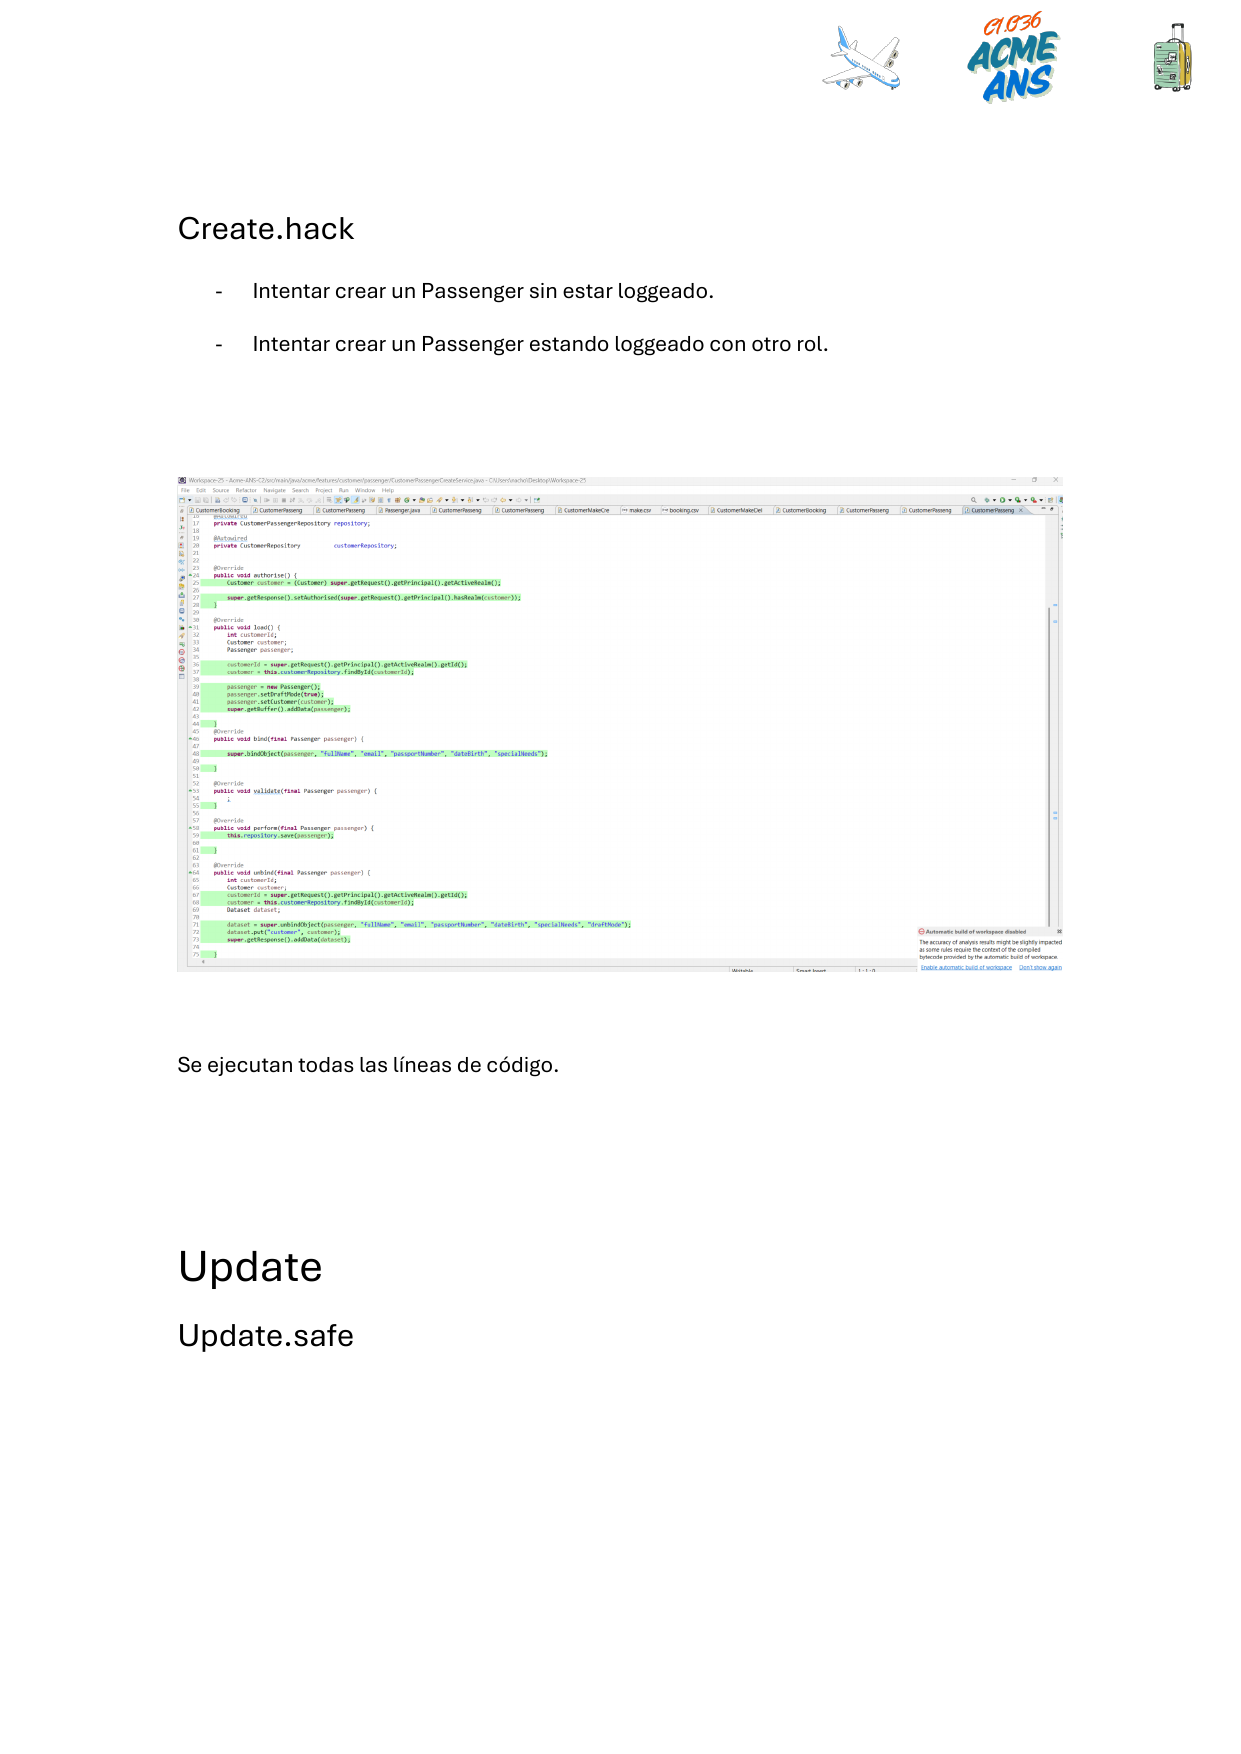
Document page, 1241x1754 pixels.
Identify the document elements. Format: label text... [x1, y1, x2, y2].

picture [798, 7, 1237, 108]
text Create.hack [177, 208, 1063, 249]
list Intentar crear un Passenger sin estar loggeado. [215, 277, 1063, 305]
picture [177, 477, 1063, 972]
text Se ejecutan todas las líneas de código. [177, 1051, 1063, 1079]
text Update.safe [177, 1316, 1063, 1356]
list Intentar crear un Passenger estando loggeado con otro rol. [215, 330, 1063, 358]
text Update [177, 1238, 1063, 1294]
